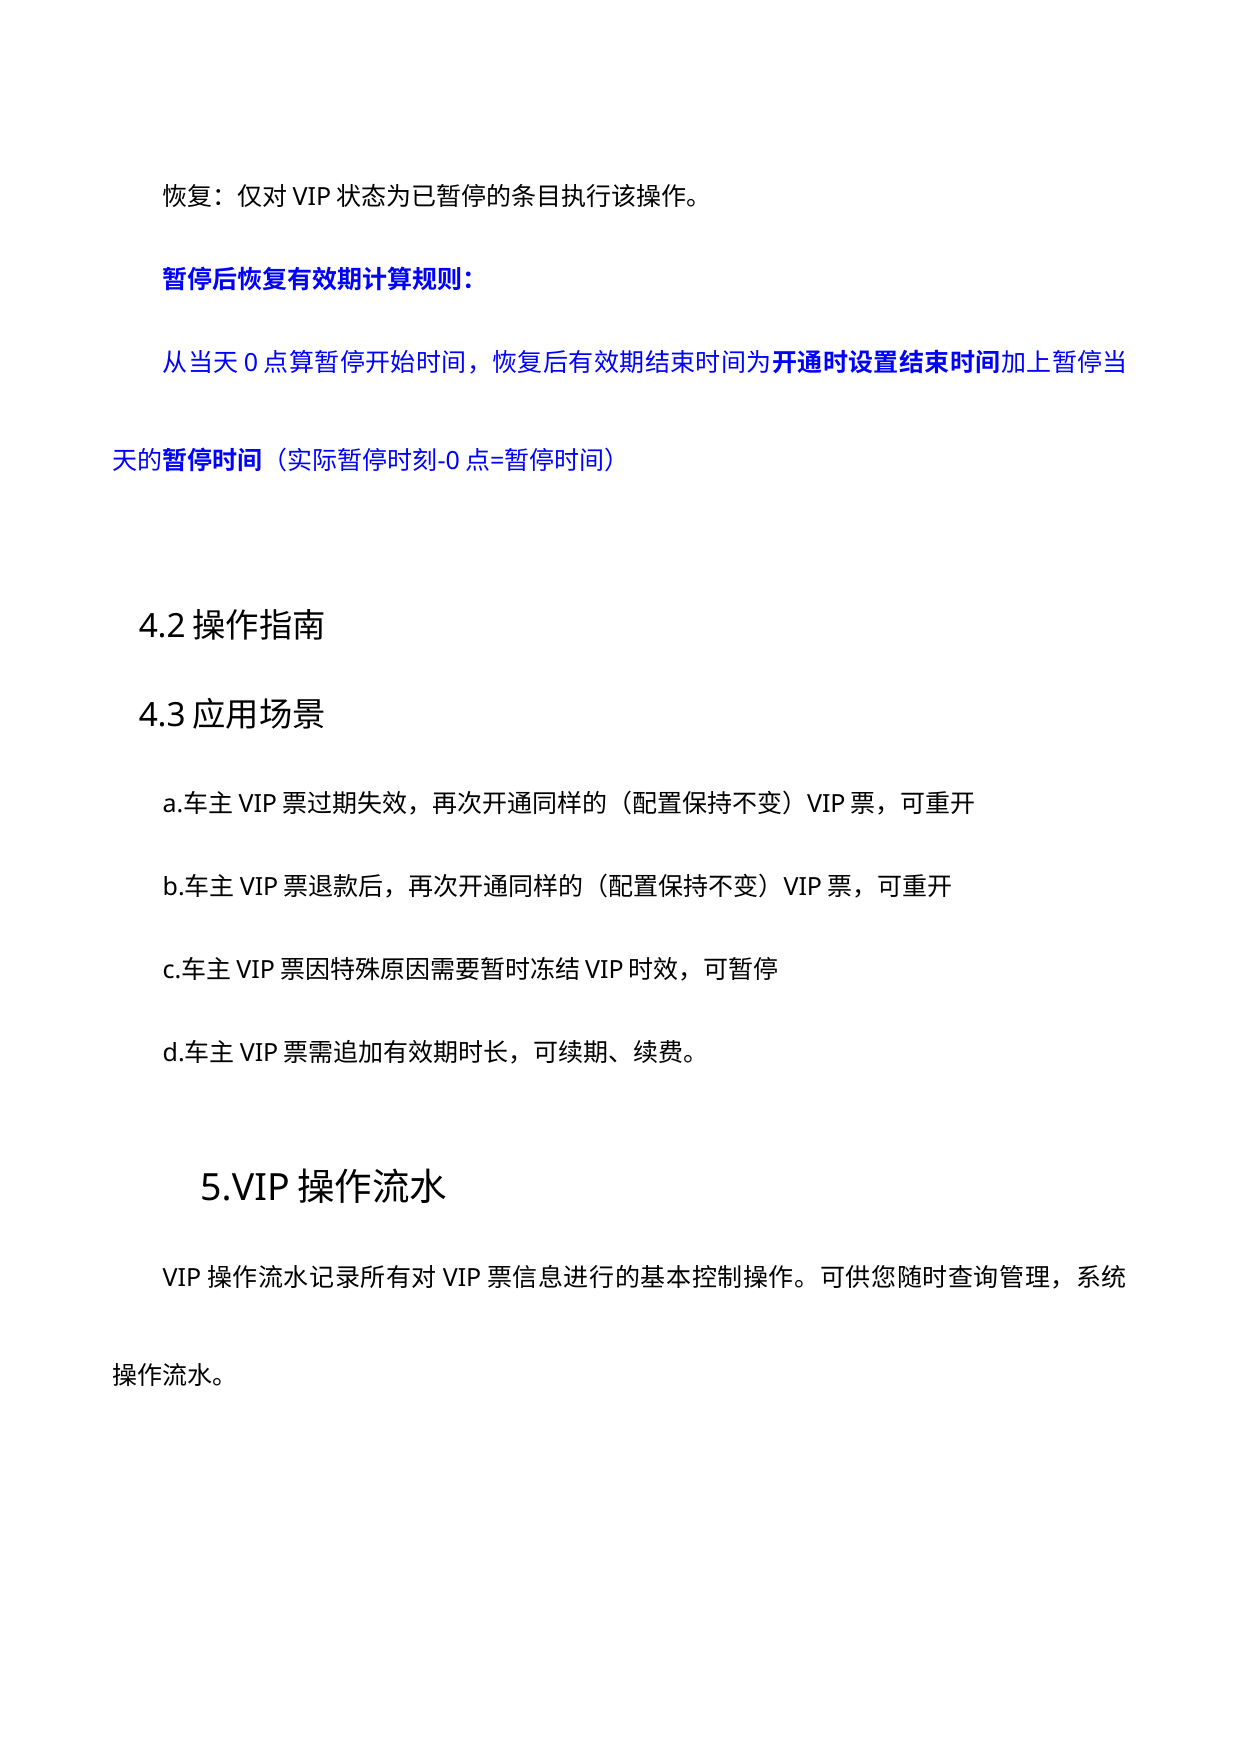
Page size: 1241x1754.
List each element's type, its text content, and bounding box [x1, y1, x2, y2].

list 从当天0点算暂停开始时间，恢复后有效期结束时间为开通时设置结束时间加上暂停当天的暂停时间（实际暂停时刻-0点=暂停时间） [112, 328, 1128, 491]
list 暂停后恢复有效期计算规则： [112, 245, 1128, 310]
list 4.3应用场景 [112, 680, 1128, 745]
list c.车主VIP票因特殊原因需要暂时冻结VIP时效，可暂停 [112, 935, 1128, 1000]
list VIP操作流水记录所有对VIP票信息进行的基本控制操作。可供您随时查询管理，系统操作流水。 [112, 1243, 1128, 1406]
list 4.2操作指南 [112, 591, 1128, 656]
list a.车主VIP票过期失效，再次开通同样的（配置保持不变）VIP票，可重开 [112, 769, 1128, 834]
list b.车主VIP票退款后，再次开通同样的（配置保持不变）VIP票，可重开 [112, 852, 1128, 917]
list 恢复：仅对VIP状态为已暂停的条目执行该操作。 [112, 162, 1128, 227]
list d.车主VIP票需追加有效期时长，可续期、续费。 [112, 1018, 1128, 1083]
list VIP操作流水 [156, 1151, 1128, 1216]
